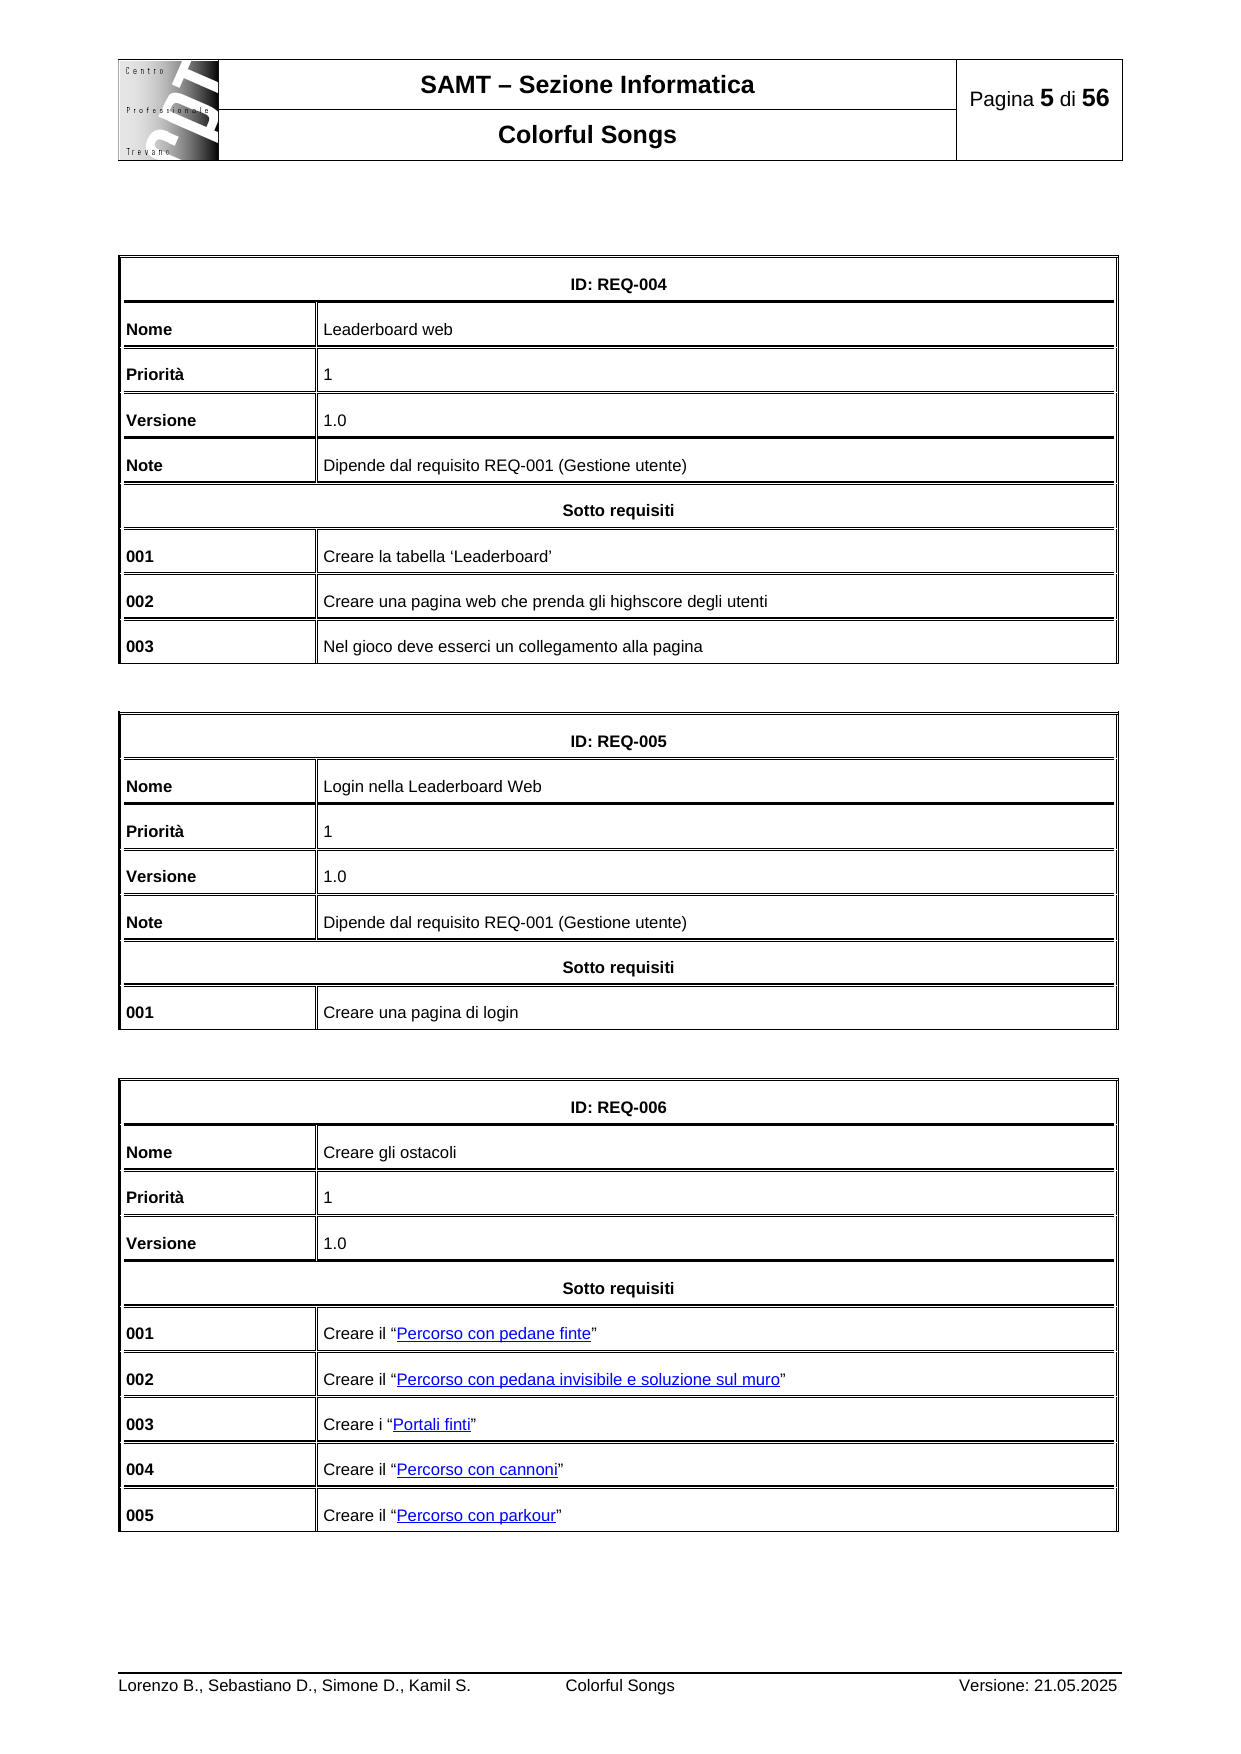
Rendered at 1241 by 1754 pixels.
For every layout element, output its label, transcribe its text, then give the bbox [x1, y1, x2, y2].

picture [118, 60, 219, 160]
table_cell Creare il “Percorso con cannoni” [318, 1440, 1116, 1485]
table_cell 005 [121, 1485, 315, 1531]
table_cell 1.0 [318, 848, 1116, 893]
table_cell Creare una pagina di login [318, 983, 1116, 1029]
table_cell Priorità [121, 1168, 315, 1213]
table_cell Versione [120, 391, 317, 436]
table_cell 001 [120, 527, 317, 572]
table_cell 001 [121, 983, 315, 1029]
table_cell 004 [121, 1440, 315, 1485]
table_cell Dipende dal requisito REQ-001 (Gestione utente) [318, 436, 1116, 481]
table_cell Nome [120, 757, 317, 802]
table_cell Note [120, 893, 317, 938]
table_cell Sotto requisiti [121, 1259, 1116, 1304]
table_cell Creare il “Percorso con parkour” [318, 1485, 1116, 1531]
table_cell 001 [121, 1304, 315, 1349]
table_header ID: REQ-006 [121, 1081, 1116, 1123]
table_cell 002 [121, 1350, 315, 1395]
table_cell Nel gioco deve esserci un collegamento alla pagina [318, 617, 1116, 662]
table_cell Sotto requisiti [121, 938, 1116, 983]
table_cell Versione [121, 848, 315, 893]
table_cell Login nella Leaderboard Web [317, 757, 1117, 802]
table_cell 1.0 [318, 1214, 1116, 1259]
table_cell Priorità [121, 802, 315, 847]
table_cell 002 [120, 572, 317, 617]
table_cell Creare la tabella ‘Leaderboard’ [317, 527, 1117, 572]
table_header ID: REQ-005 [121, 715, 1116, 757]
table_cell Creare il “Percorso con pedane finte” [318, 1304, 1116, 1349]
table_cell Leaderboard web [318, 300, 1116, 345]
table_cell 1 [318, 345, 1116, 391]
table_cell 1 [318, 802, 1116, 847]
table_cell Versione [121, 1214, 315, 1259]
table_cell Creare una pagina web che prenda gli highscore degli utenti [317, 572, 1117, 617]
table_header ID: REQ-004 [121, 258, 1116, 300]
table_cell Creare gli ostacoli [318, 1123, 1117, 1168]
table_cell Nome [121, 300, 315, 345]
table_cell Note [121, 436, 315, 481]
table_cell Creare il “Percorso con pedana invisibile e soluzione sul muro” [318, 1350, 1116, 1395]
table_cell Nome [120, 1123, 315, 1168]
table_cell 003 [120, 1395, 317, 1440]
table_cell 1.0 [317, 391, 1117, 436]
table_cell Dipende dal requisito REQ-001 (Gestione utente) [317, 893, 1117, 938]
table_cell Sotto requisiti [121, 481, 1116, 527]
table_cell 003 [121, 617, 315, 662]
table_cell 1 [318, 1168, 1116, 1213]
table_cell Creare i “Portali finti” [317, 1395, 1117, 1440]
table_cell Priorità [121, 345, 315, 391]
